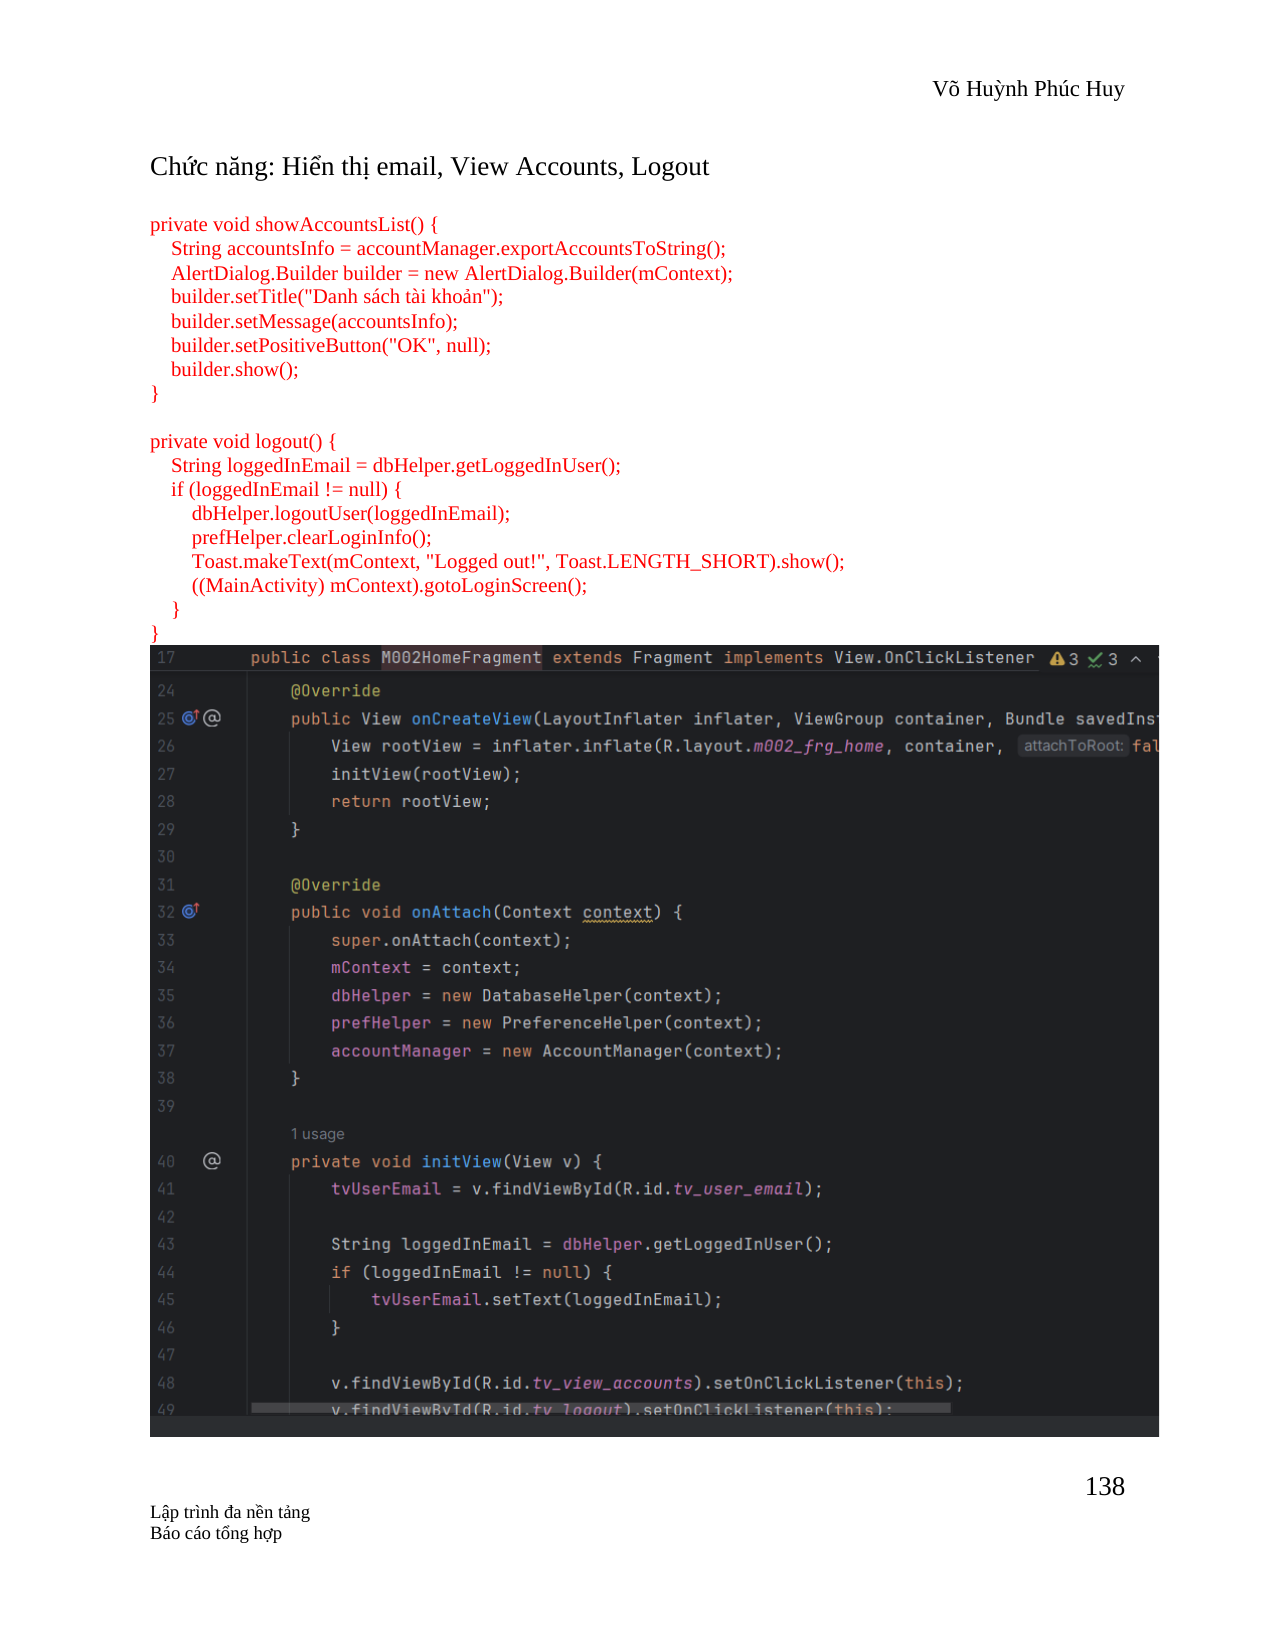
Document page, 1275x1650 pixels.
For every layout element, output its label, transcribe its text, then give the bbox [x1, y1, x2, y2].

text private void showAccountsList() { String accountsInfo = accountManager.exportAccountsToString(); AlertDialog.Builder builder = new AlertDialog.Builder(mContext); builder.setTitle("Danh sách tài khoản"); builder.setMessage(accountsInfo); builder.setPositiveButton("OK", null); builder.show(); } private void logout() { String loggedInEmail = dbHelper.getLoggedInUser(); if (loggedInEmail != null) { dbHelper.logoutUser(loggedInEmail); prefHelper.clearLoginInfo(); Toast.makeText(mContext, "Logged out!", Toast.LENGTH_SHORT).show(); ((MainActivity) mContext).gotoLoginScreen(); } } [150, 212, 1125, 645]
picture [150, 645, 1160, 1437]
text Chức năng: Hiển thị email, View Accounts, Logout [150, 150, 1125, 181]
